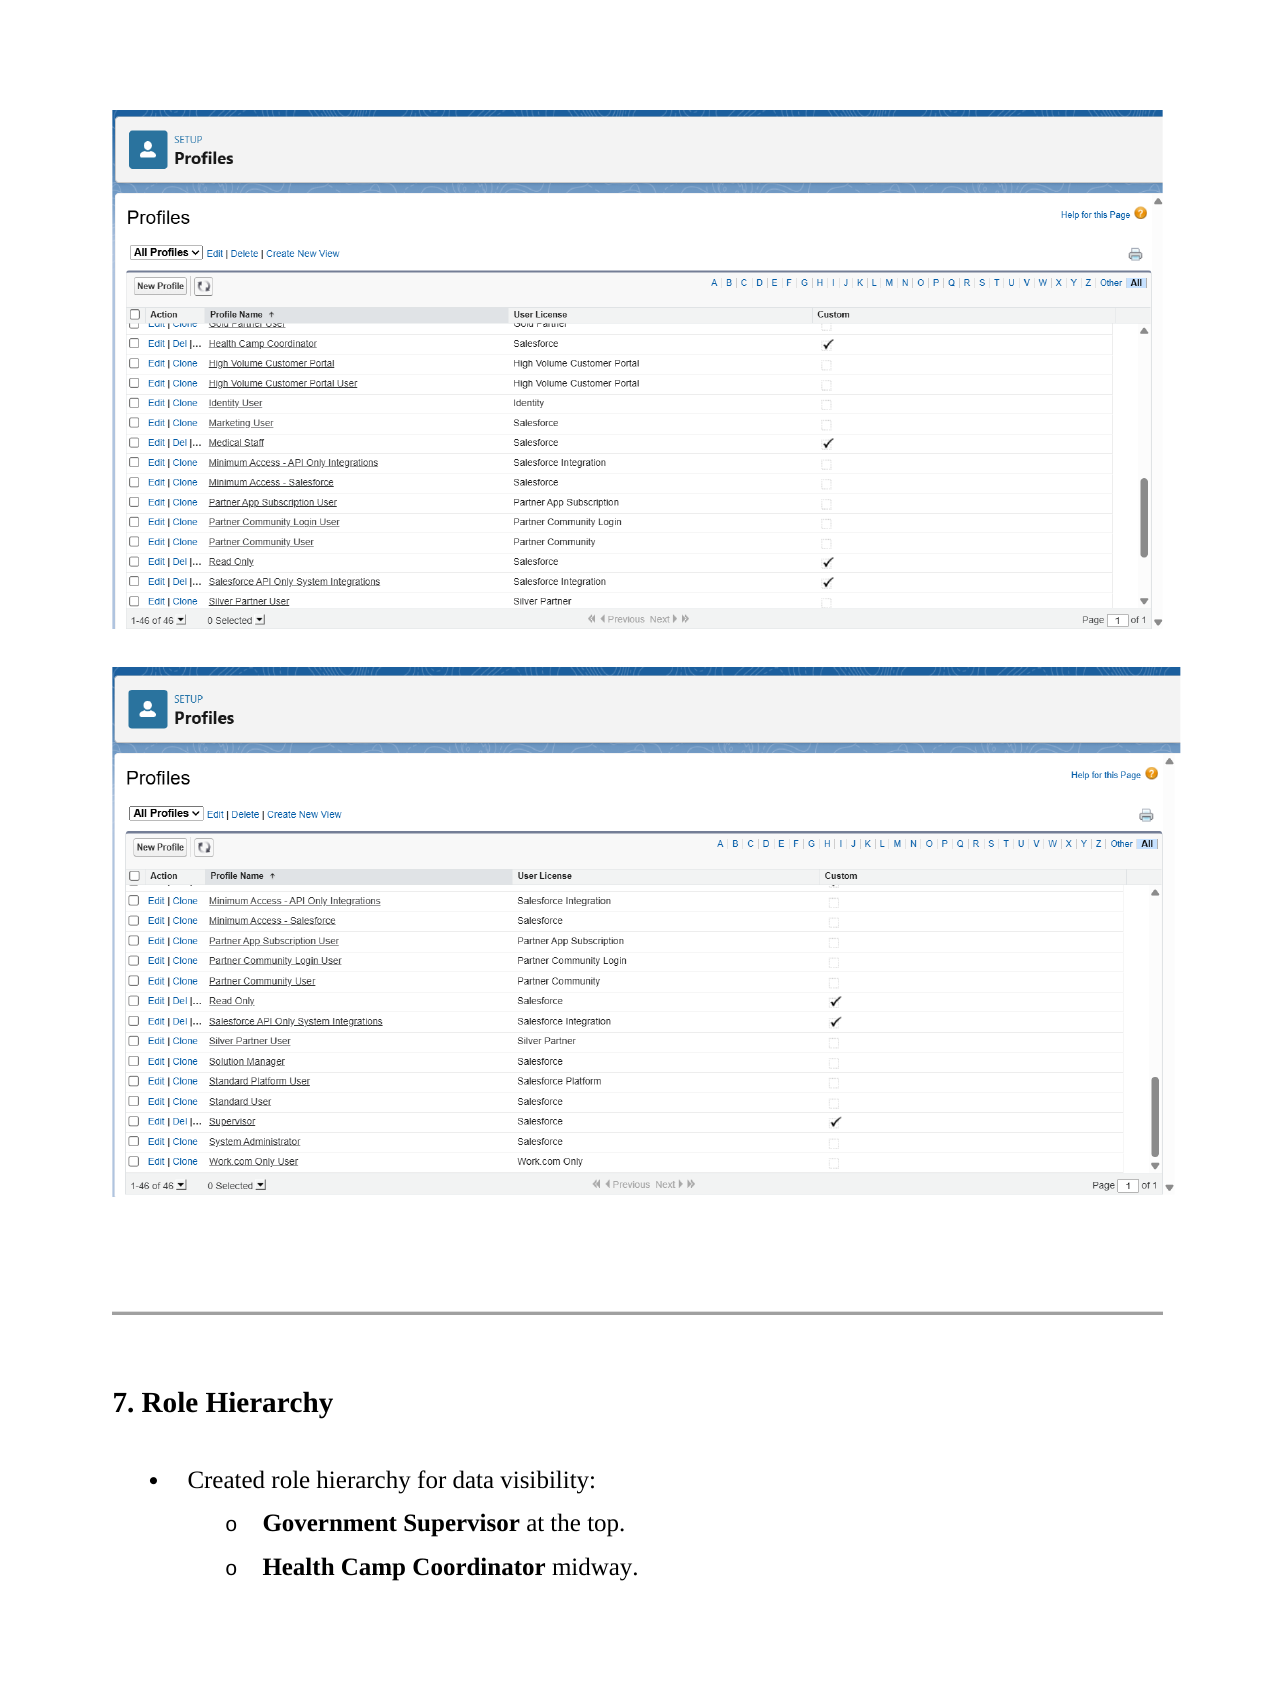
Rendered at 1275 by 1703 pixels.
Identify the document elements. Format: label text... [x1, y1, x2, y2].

list Created role hierarchy for data visibility: [150, 1465, 1163, 1494]
list Government Supervisor at the top. [225, 1508, 1163, 1538]
picture [112, 110, 1163, 629]
text 7. Role Hierarchy [112, 1386, 1163, 1419]
picture [112, 667, 1181, 1197]
list Health Camp Coordinator midway. [225, 1552, 1163, 1582]
